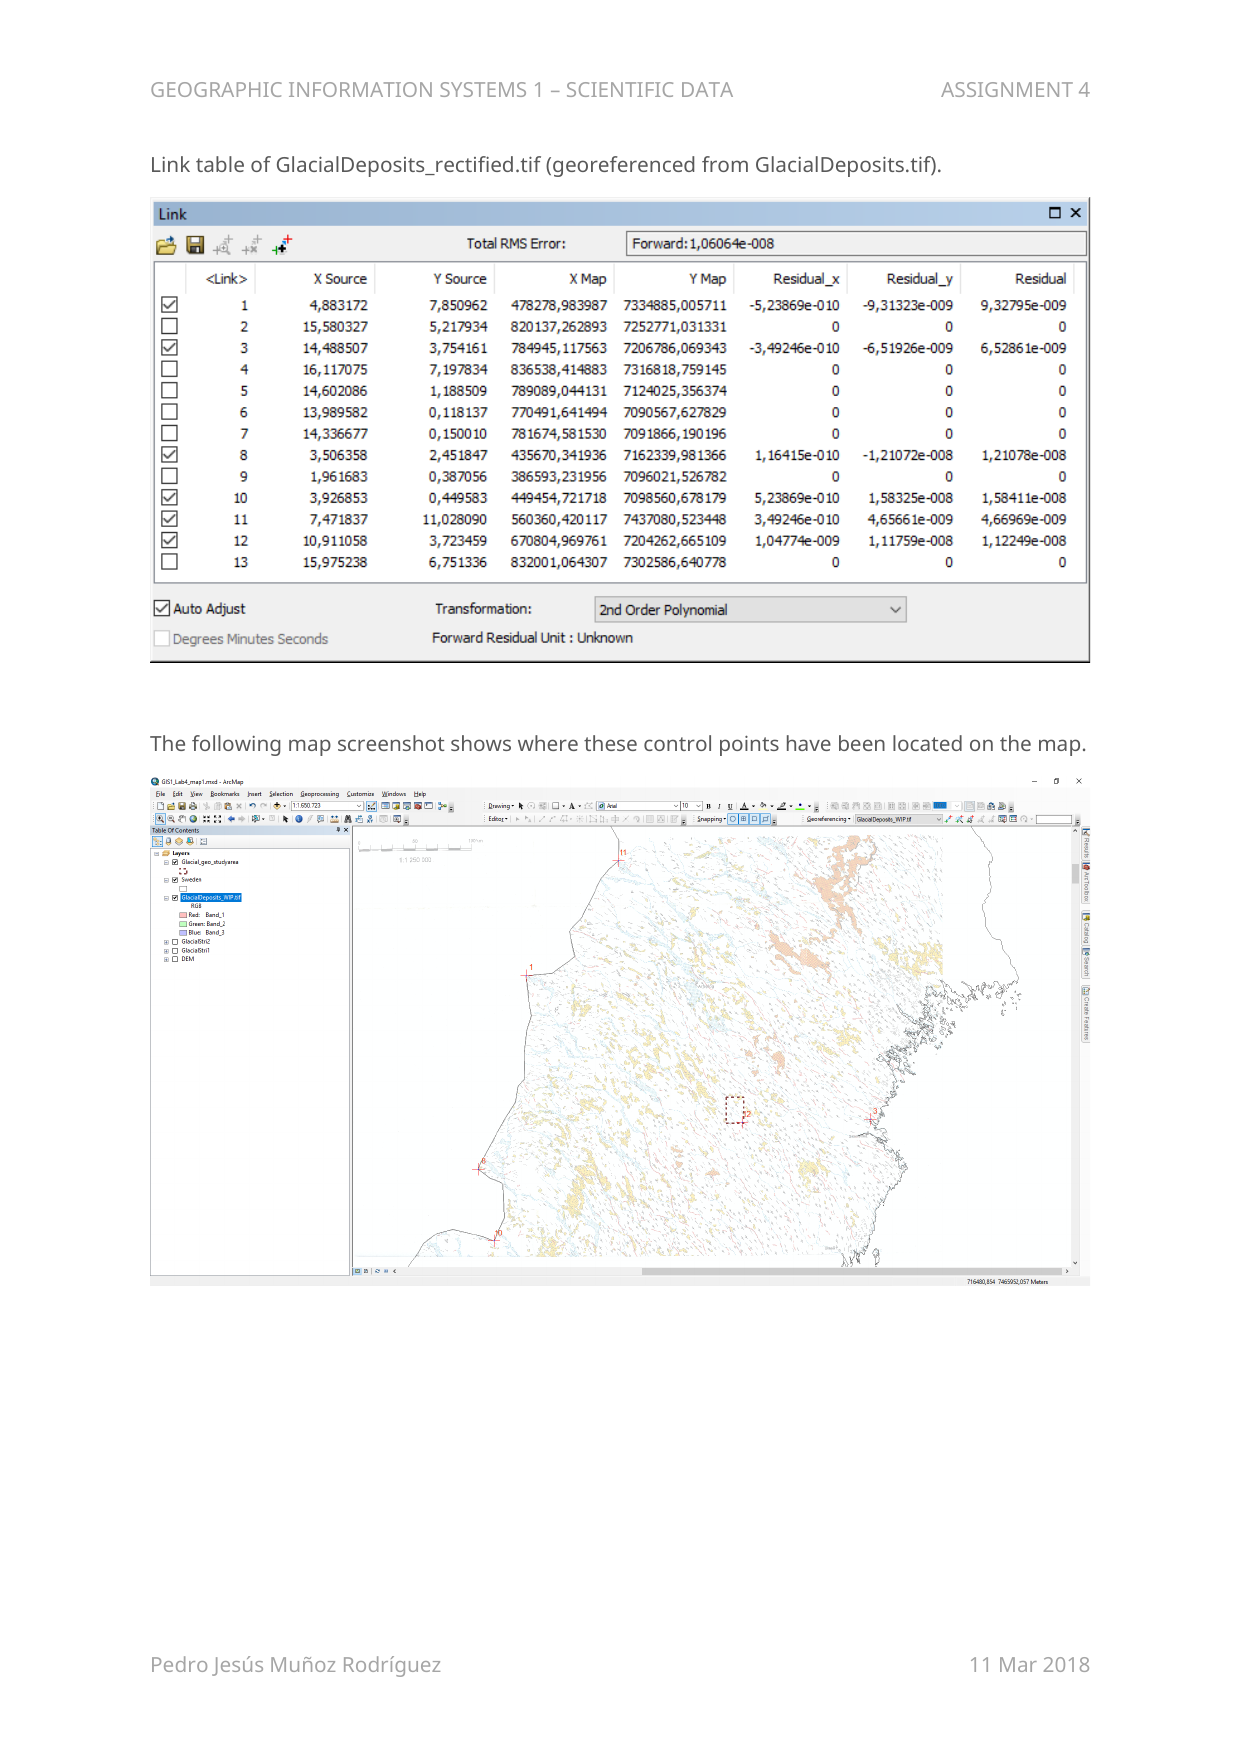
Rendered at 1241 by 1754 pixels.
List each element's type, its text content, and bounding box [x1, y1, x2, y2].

picture [150, 197, 1091, 663]
text The following map screenshot shows where these control points have been located on the map. [150, 729, 1090, 758]
text Link table of GlacialDeposits_rectified.tif (georeferenced from GlacialDeposits.tif). [150, 150, 1090, 178]
picture [150, 776, 1091, 1286]
